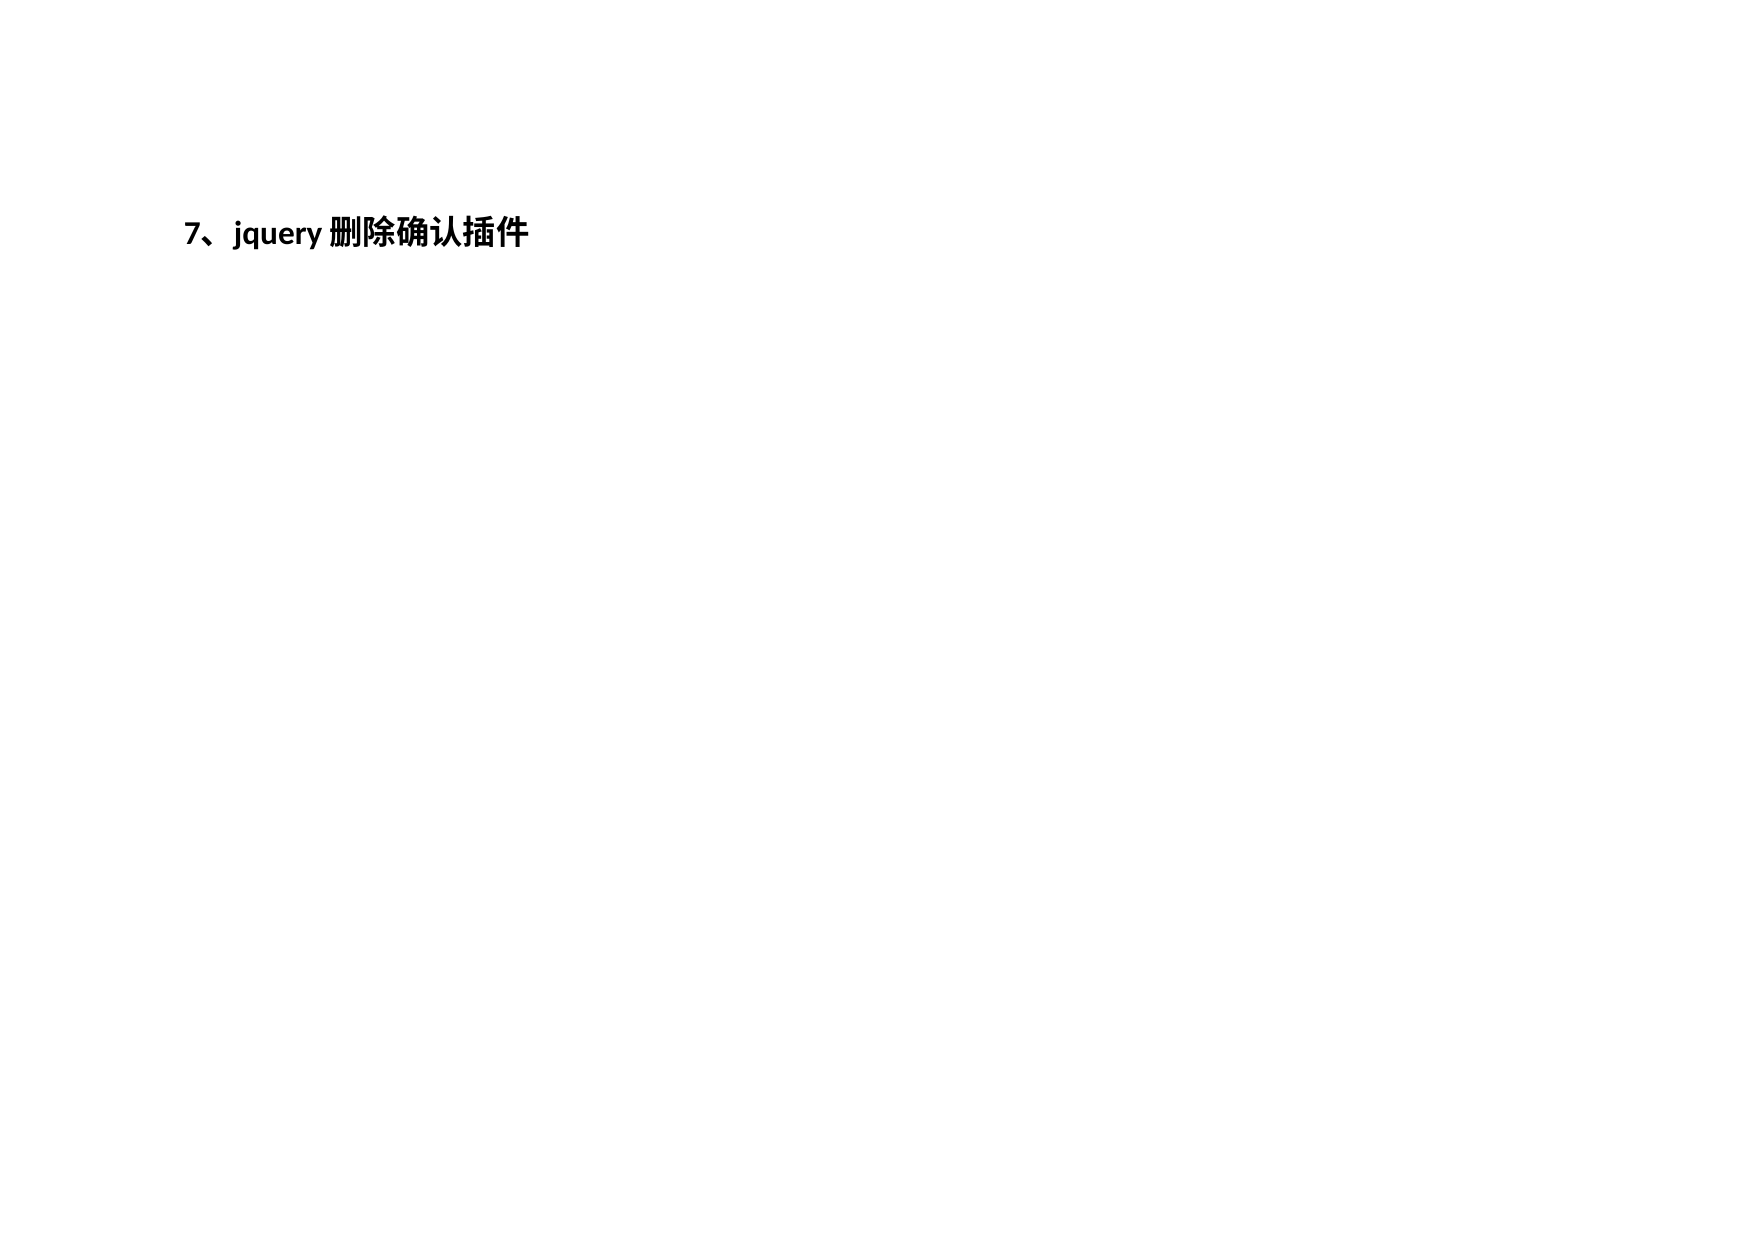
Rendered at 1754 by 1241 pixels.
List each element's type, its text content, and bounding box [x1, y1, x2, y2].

subtitle jquery删除确认插件 [150, 198, 1704, 263]
